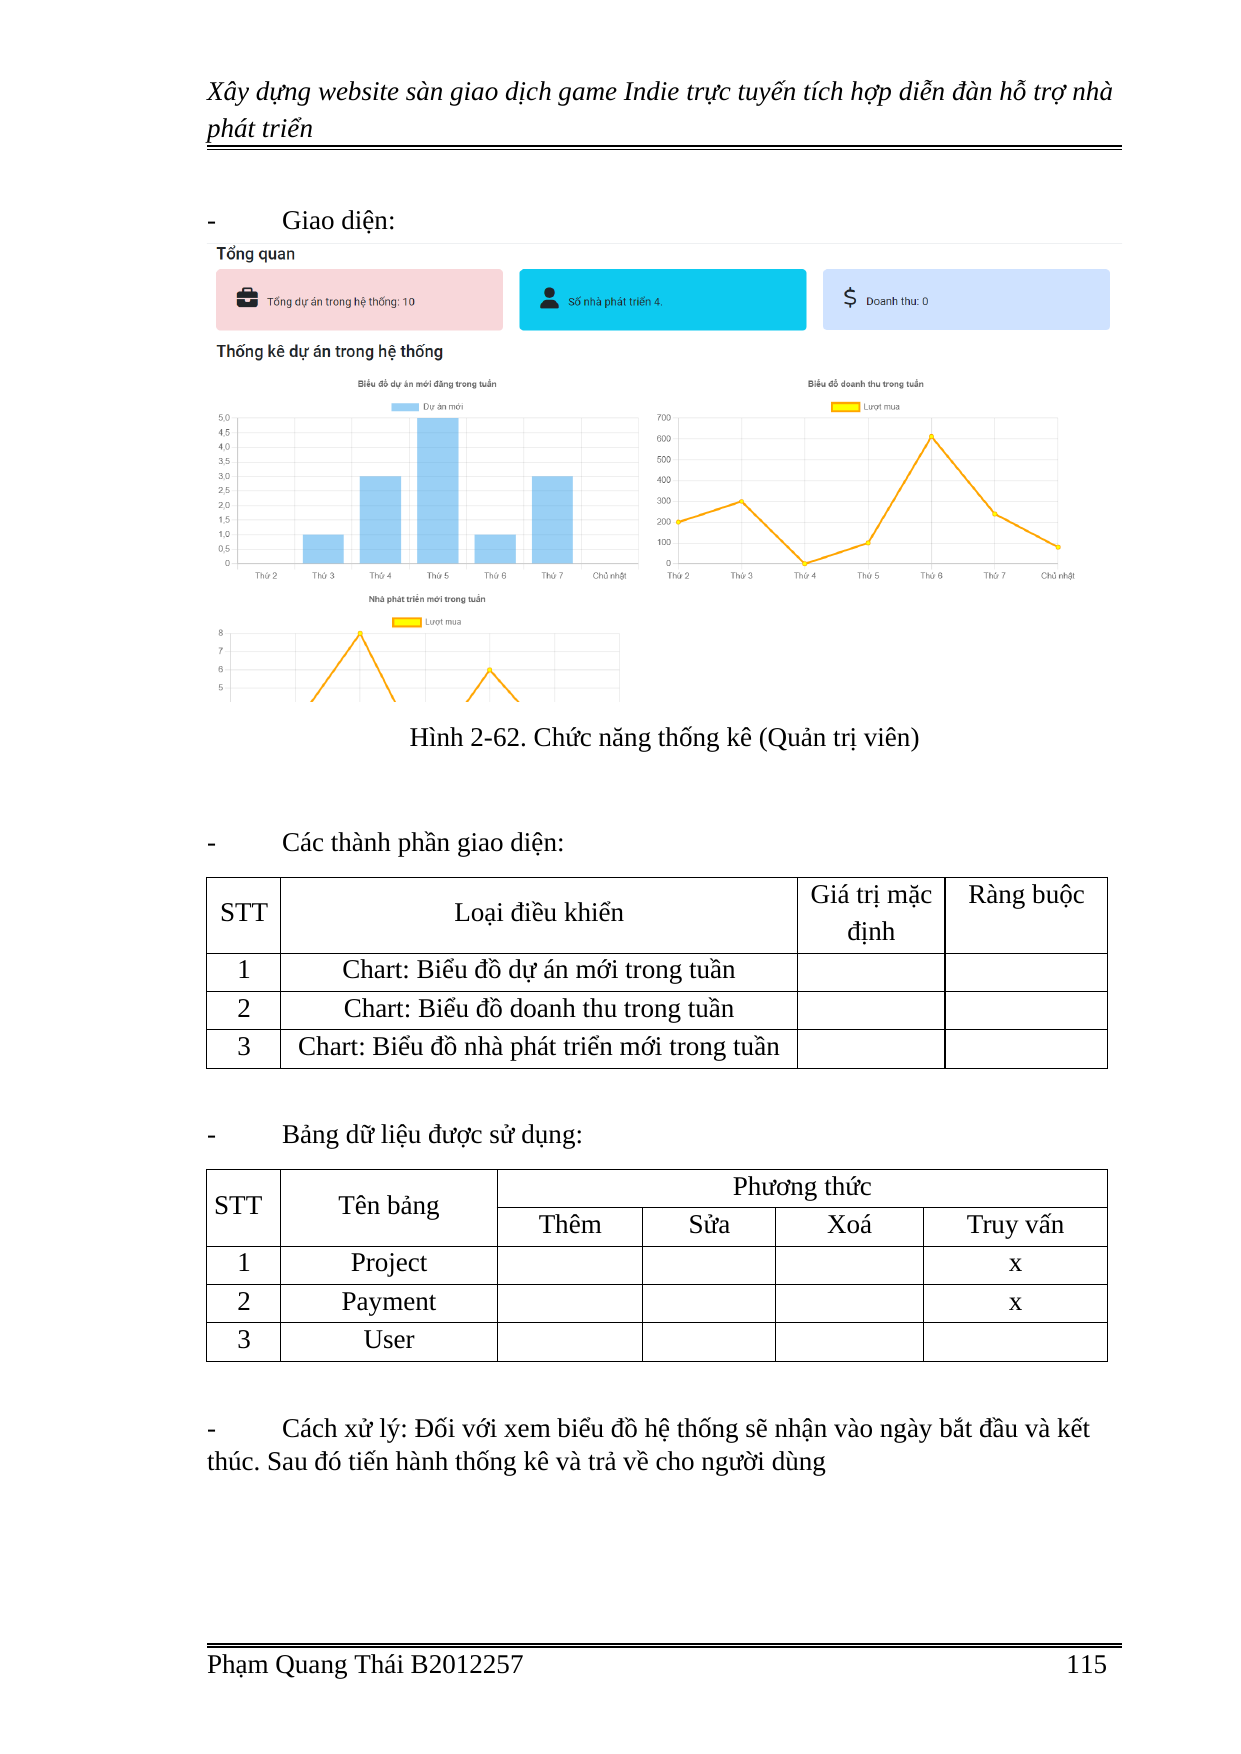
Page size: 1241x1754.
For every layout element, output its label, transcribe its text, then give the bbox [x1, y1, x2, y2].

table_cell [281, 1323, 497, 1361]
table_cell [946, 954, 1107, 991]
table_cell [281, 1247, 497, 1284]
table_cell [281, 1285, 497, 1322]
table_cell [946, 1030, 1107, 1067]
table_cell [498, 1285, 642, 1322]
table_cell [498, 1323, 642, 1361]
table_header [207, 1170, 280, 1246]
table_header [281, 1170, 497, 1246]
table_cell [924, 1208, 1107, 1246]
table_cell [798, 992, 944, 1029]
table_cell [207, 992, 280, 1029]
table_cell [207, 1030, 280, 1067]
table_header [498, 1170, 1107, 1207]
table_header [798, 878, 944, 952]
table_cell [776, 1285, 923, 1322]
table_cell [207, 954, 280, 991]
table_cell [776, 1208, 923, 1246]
text - Bảng dữ liệu được sử dụng: [207, 1119, 1122, 1150]
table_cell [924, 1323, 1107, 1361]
picture [206, 237, 1123, 702]
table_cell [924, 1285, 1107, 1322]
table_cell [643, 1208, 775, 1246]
text - Cách xử lý: Đối với xem biểu đồ hệ thống sẽ nhận vào ngày bắt đầu và kết thúc. Sau đó tiến hành thống kê và trả về cho người dùng [207, 1412, 1122, 1476]
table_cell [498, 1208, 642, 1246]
text - Giao diện: [207, 204, 1122, 237]
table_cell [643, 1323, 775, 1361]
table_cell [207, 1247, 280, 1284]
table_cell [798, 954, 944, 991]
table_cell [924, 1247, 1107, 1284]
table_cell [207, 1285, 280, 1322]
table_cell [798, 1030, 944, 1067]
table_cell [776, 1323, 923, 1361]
text - Các thành phần giao diện: [207, 827, 1122, 858]
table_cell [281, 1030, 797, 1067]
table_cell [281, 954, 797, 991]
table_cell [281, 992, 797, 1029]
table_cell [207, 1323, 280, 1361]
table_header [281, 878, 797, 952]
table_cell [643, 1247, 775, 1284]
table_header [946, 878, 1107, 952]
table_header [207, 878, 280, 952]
text Hình 2-62. Chức năng thống kê (Quản trị viên) [207, 721, 1122, 752]
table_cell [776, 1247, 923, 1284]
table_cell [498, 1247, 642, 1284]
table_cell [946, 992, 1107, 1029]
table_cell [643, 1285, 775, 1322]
